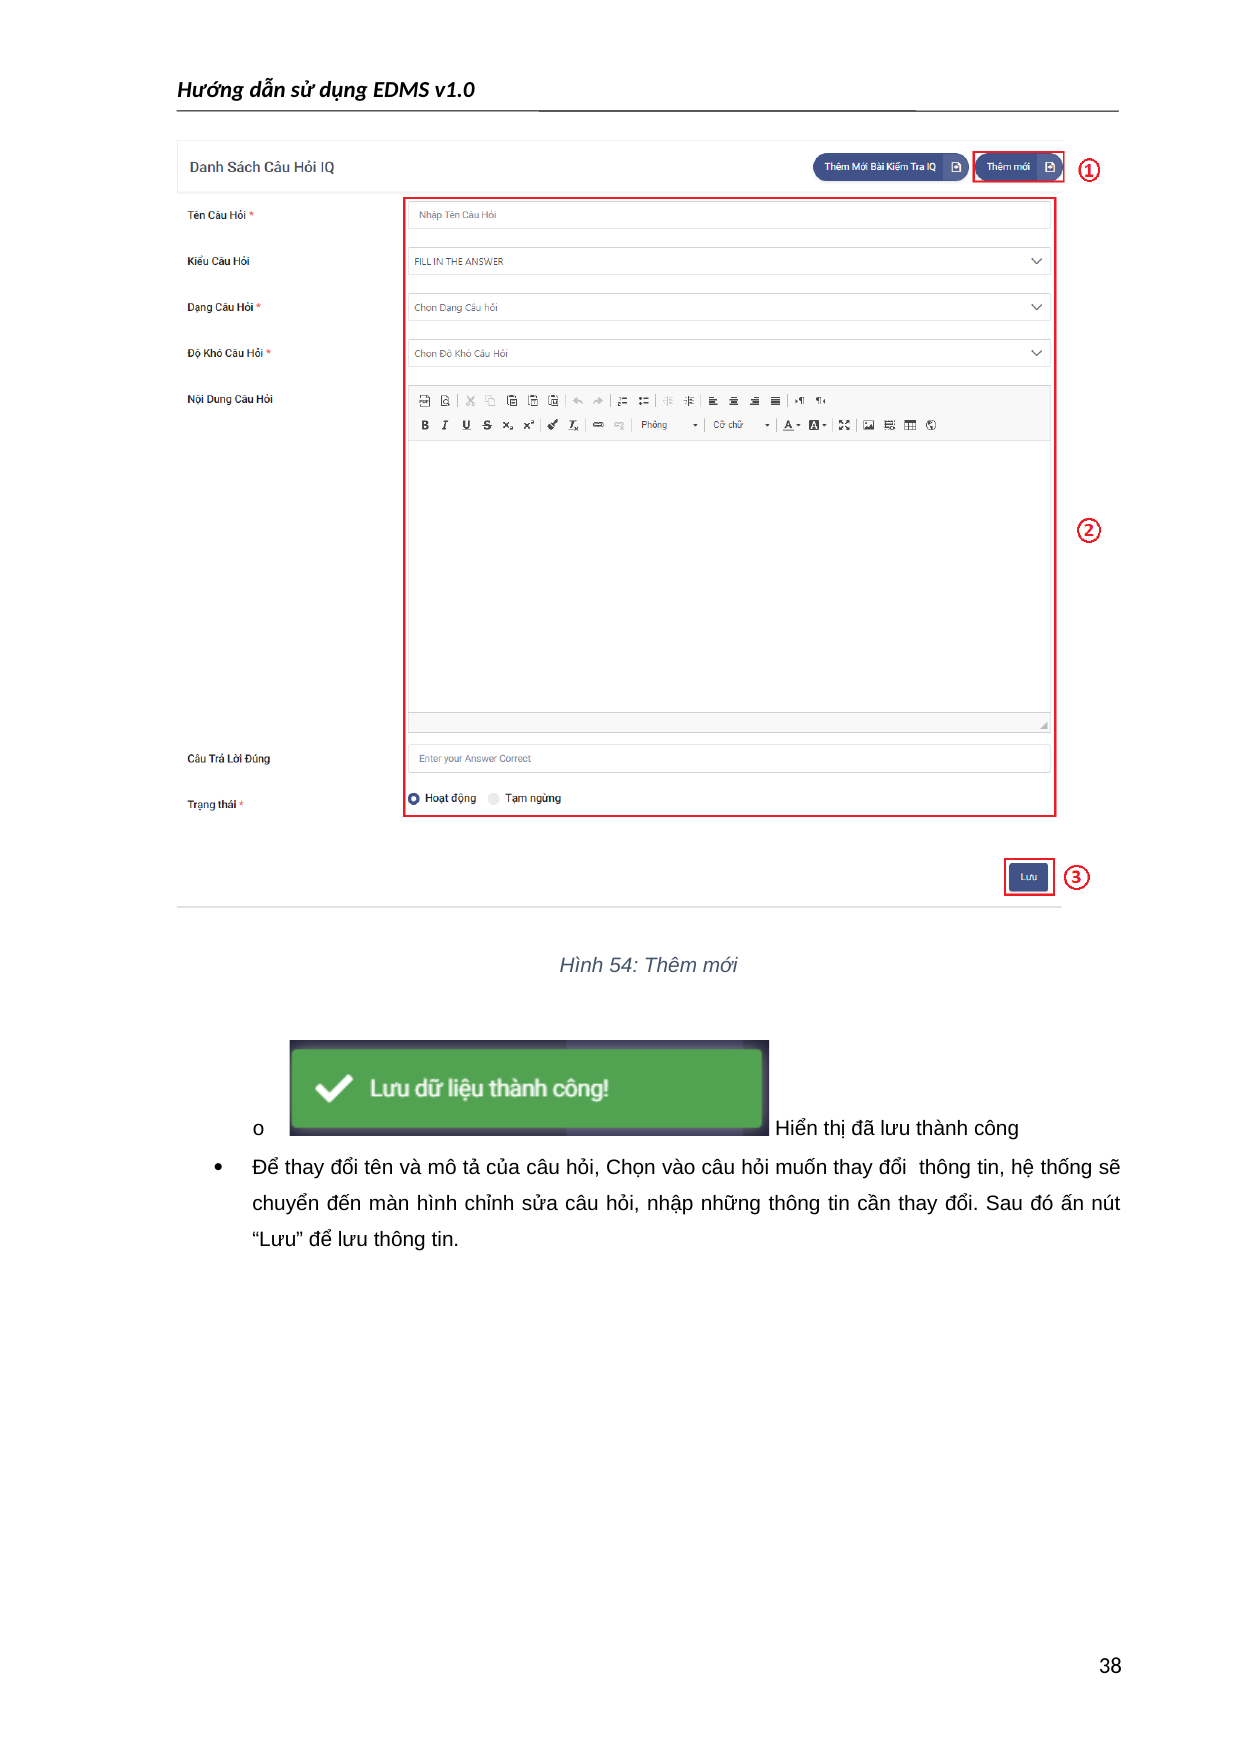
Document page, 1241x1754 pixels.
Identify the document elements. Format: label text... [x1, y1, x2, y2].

text Hình 6.2.3 : Thêm mới [177, 953, 1122, 977]
picture [177, 140, 1122, 914]
list Để thay đổi tên và mô tả của câu hỏi, Chọn vào câu hỏi muốn thay đổi thông tin, hệ thống sẽ chuyển đến màn hình chỉnh sửa câu hỏi, nhập những thông tin cần thay đổi. Sau đó ấn nút “Lưu” để lưu thông tin. [214, 1154, 1122, 1251]
picture [289, 1040, 770, 1136]
